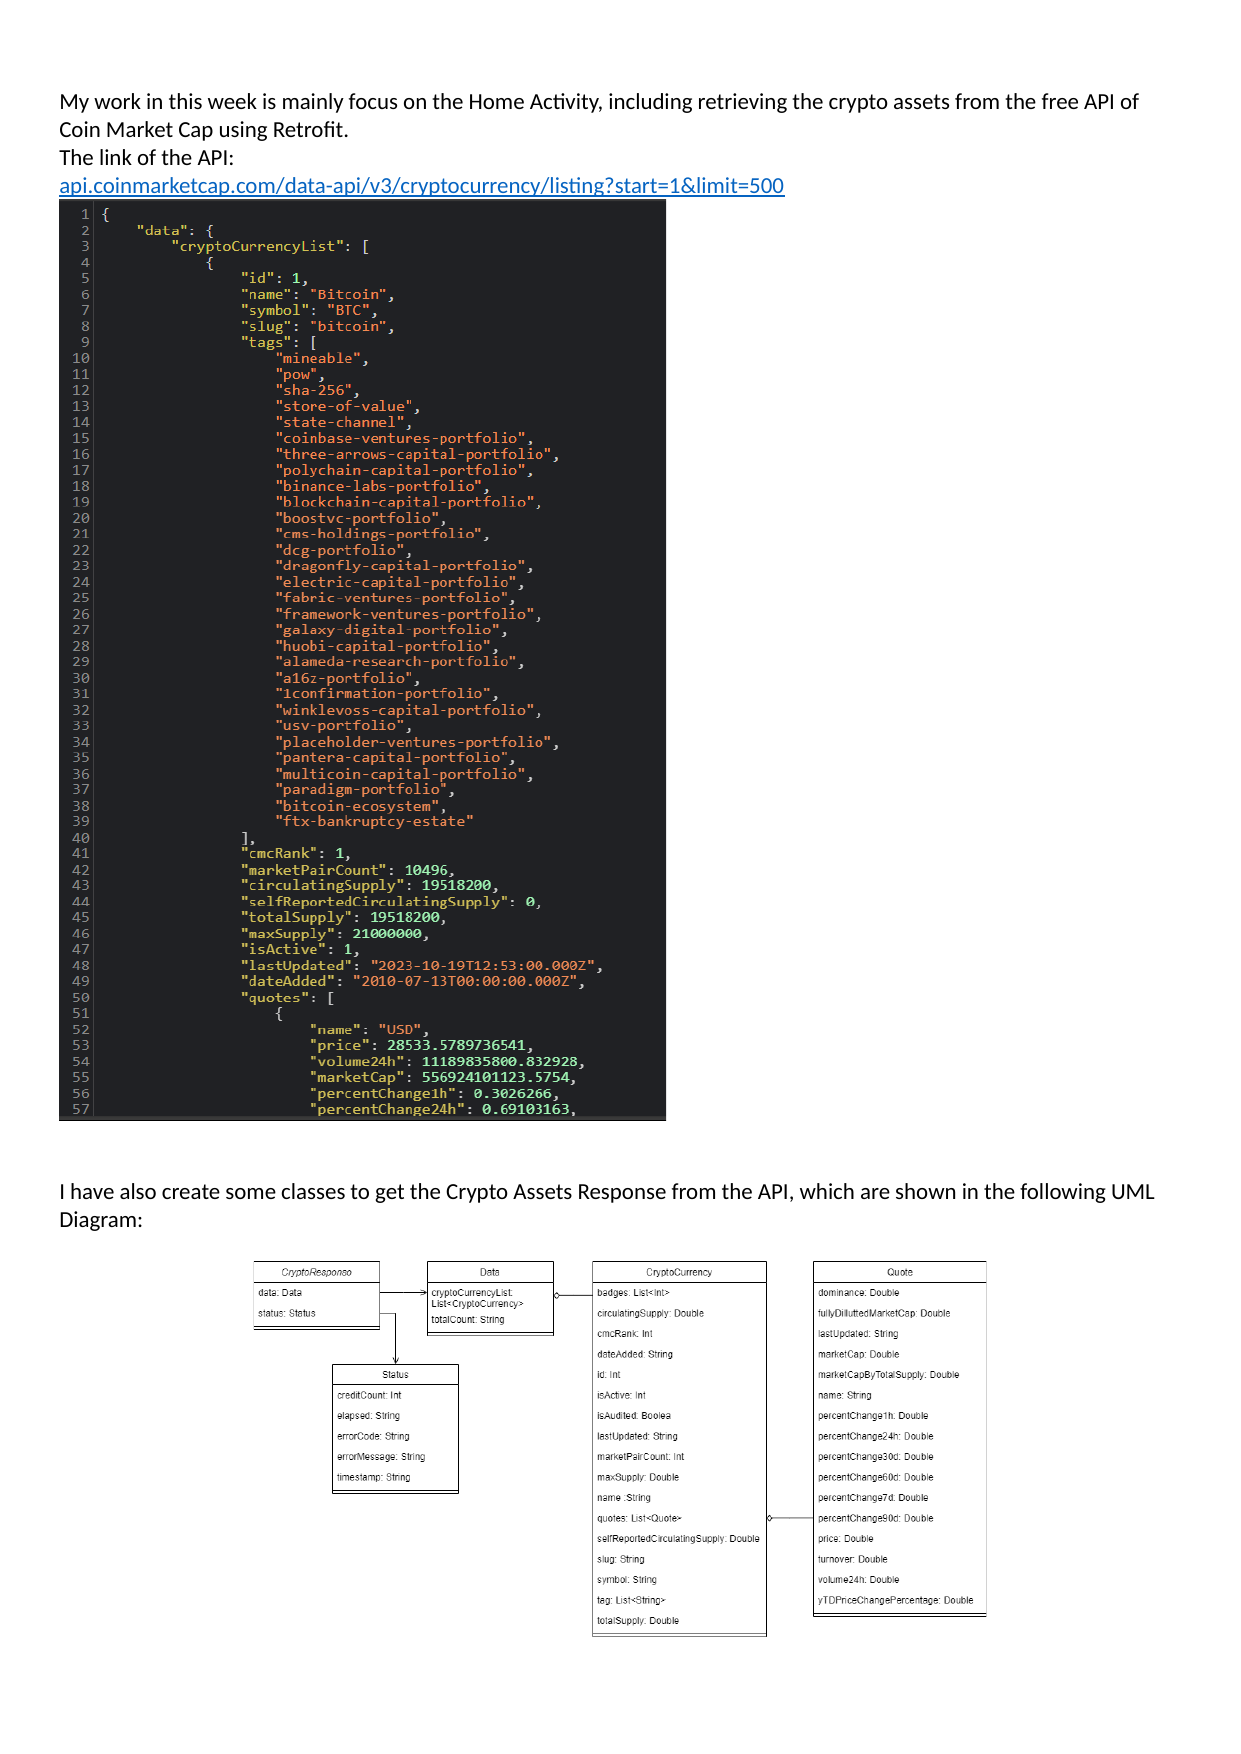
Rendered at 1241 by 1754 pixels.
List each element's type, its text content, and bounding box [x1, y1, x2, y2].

text api.coinmarketcap.com/data-api/v3/cryptocurrency/listing?start=1&limit=500 [59, 171, 1181, 199]
picture [253, 1261, 987, 1637]
text The link of the API: [59, 143, 1181, 171]
text I have also create some classes to get the Crypto Assets Response from the API, which are shown in the following UML Diagram: [59, 1177, 1181, 1233]
text My work in this week is mainly focus on the Home Activity, including retrieving the crypto assets from the free API of Coin Market Cap using Retrofit. [59, 87, 1181, 143]
picture [59, 199, 667, 1121]
